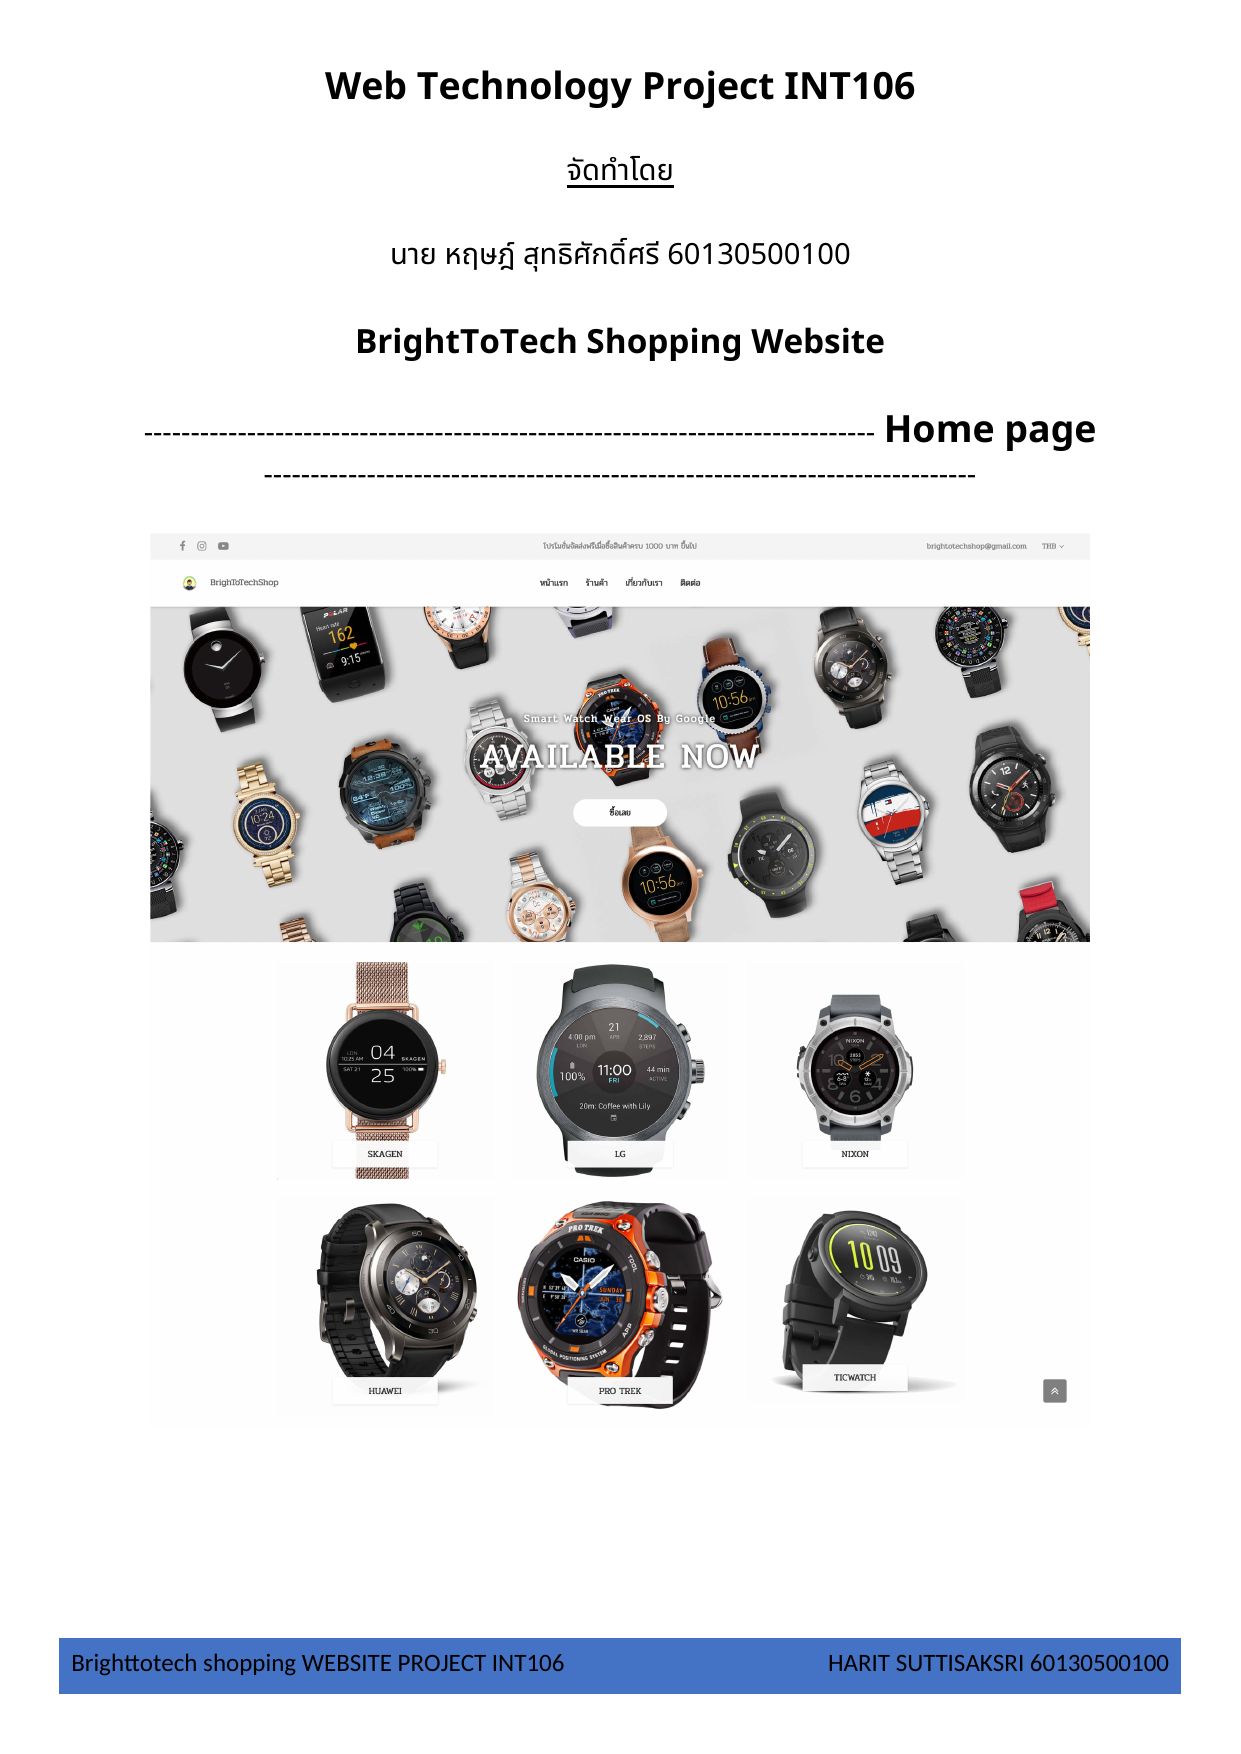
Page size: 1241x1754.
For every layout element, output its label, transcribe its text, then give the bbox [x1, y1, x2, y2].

text ------------------------------------------------------------------------------ Home page ---------------------------------------------------------------------------- [59, 403, 1181, 493]
text Web Technology Project INT106 [59, 59, 1181, 110]
picture [150, 533, 1090, 1426]
text นาย หฤษฎ์ สุทธิศักดิ์ศรี 60130500100 [59, 233, 1181, 278]
text BrightToTech Shopping Website [59, 317, 1181, 363]
text จัดทำโดย [59, 150, 1181, 194]
